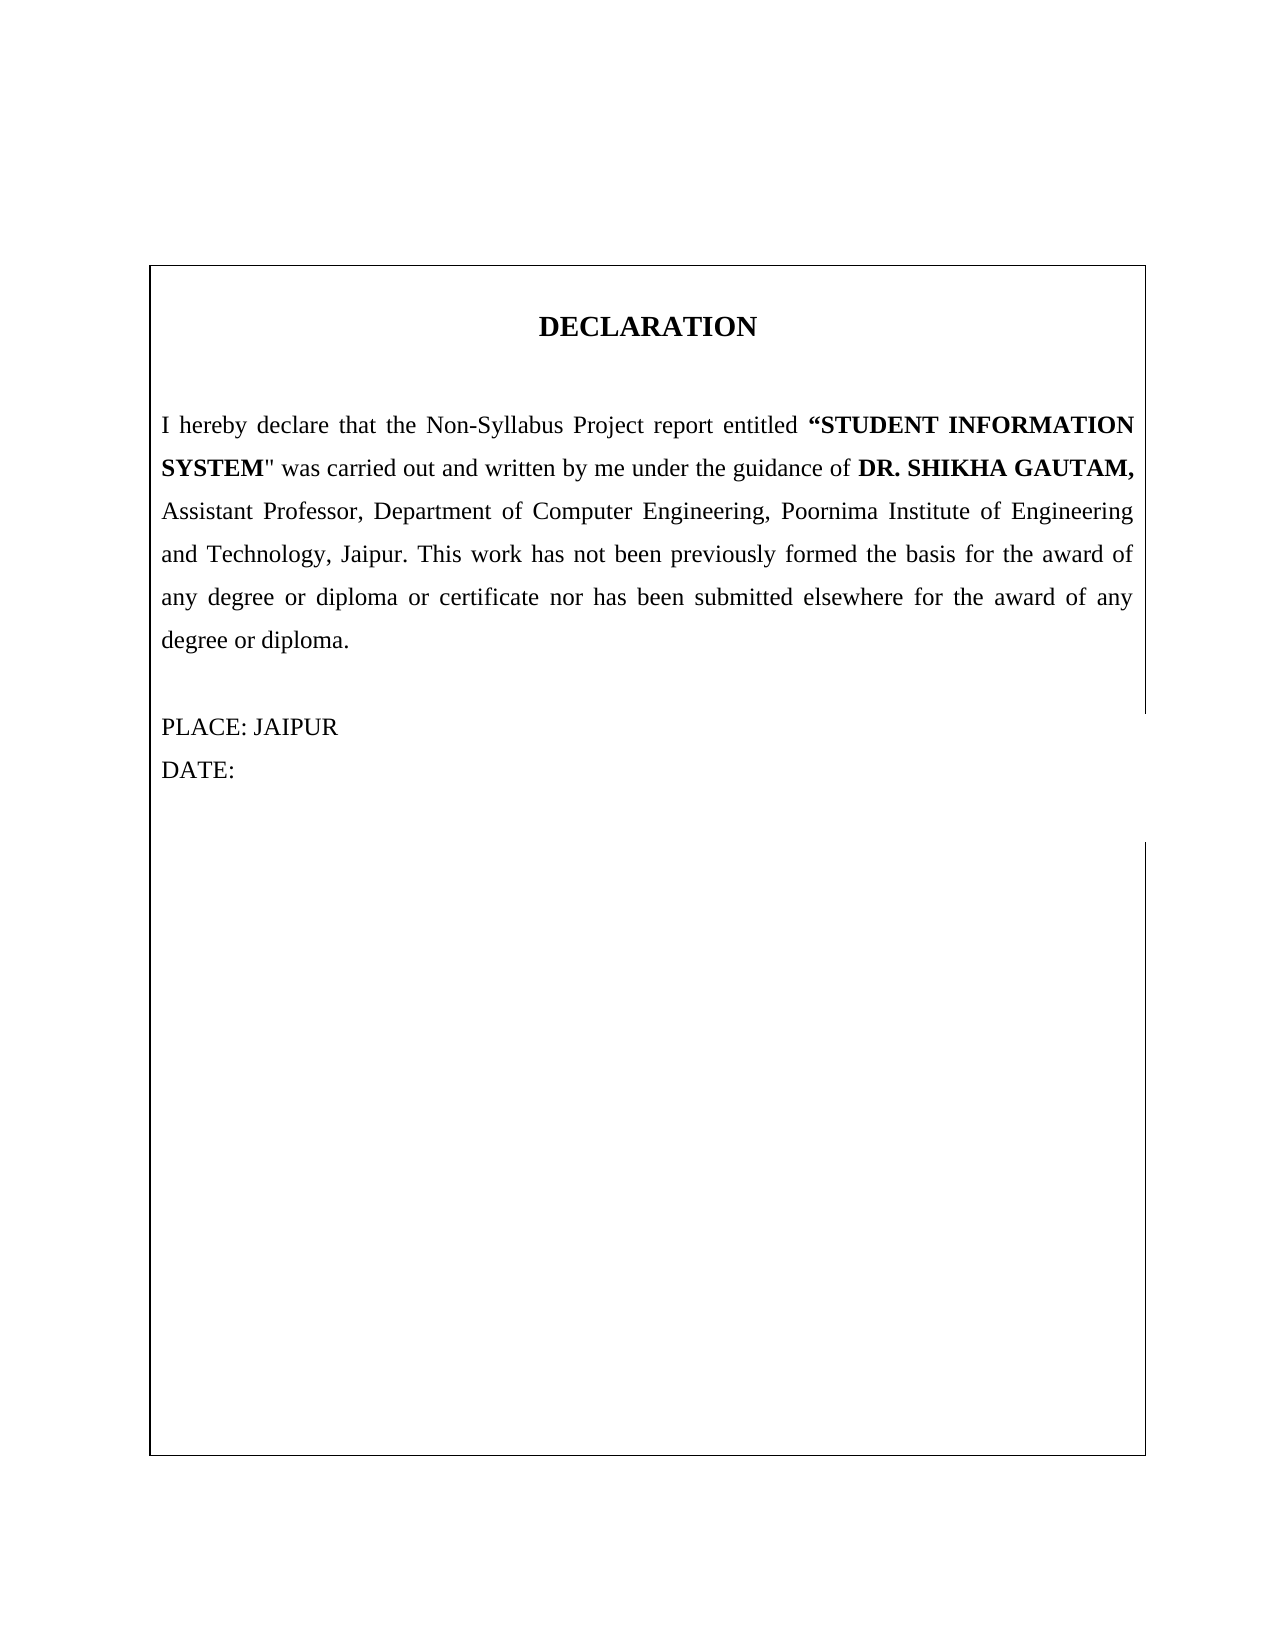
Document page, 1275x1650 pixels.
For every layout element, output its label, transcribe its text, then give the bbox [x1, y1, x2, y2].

table_header DECLARATION I hereby declare that the Non-Syllabus Project report entitled “STUDENT INFORMATION SYSTEM" was carried out and written by me under the guidance of DR. SHIKHA GAUTAM, Assistant Professor, Department of Computer Engineering, Poornima Institute of Engineering and Technology, Jaipur. This work has not been previously formed the basis for the award of any degree or diploma or certificate nor has been submitted elsewhere for the award of any degree or diploma. PLACE: JAIPUR DATE: [151, 266, 1145, 1455]
